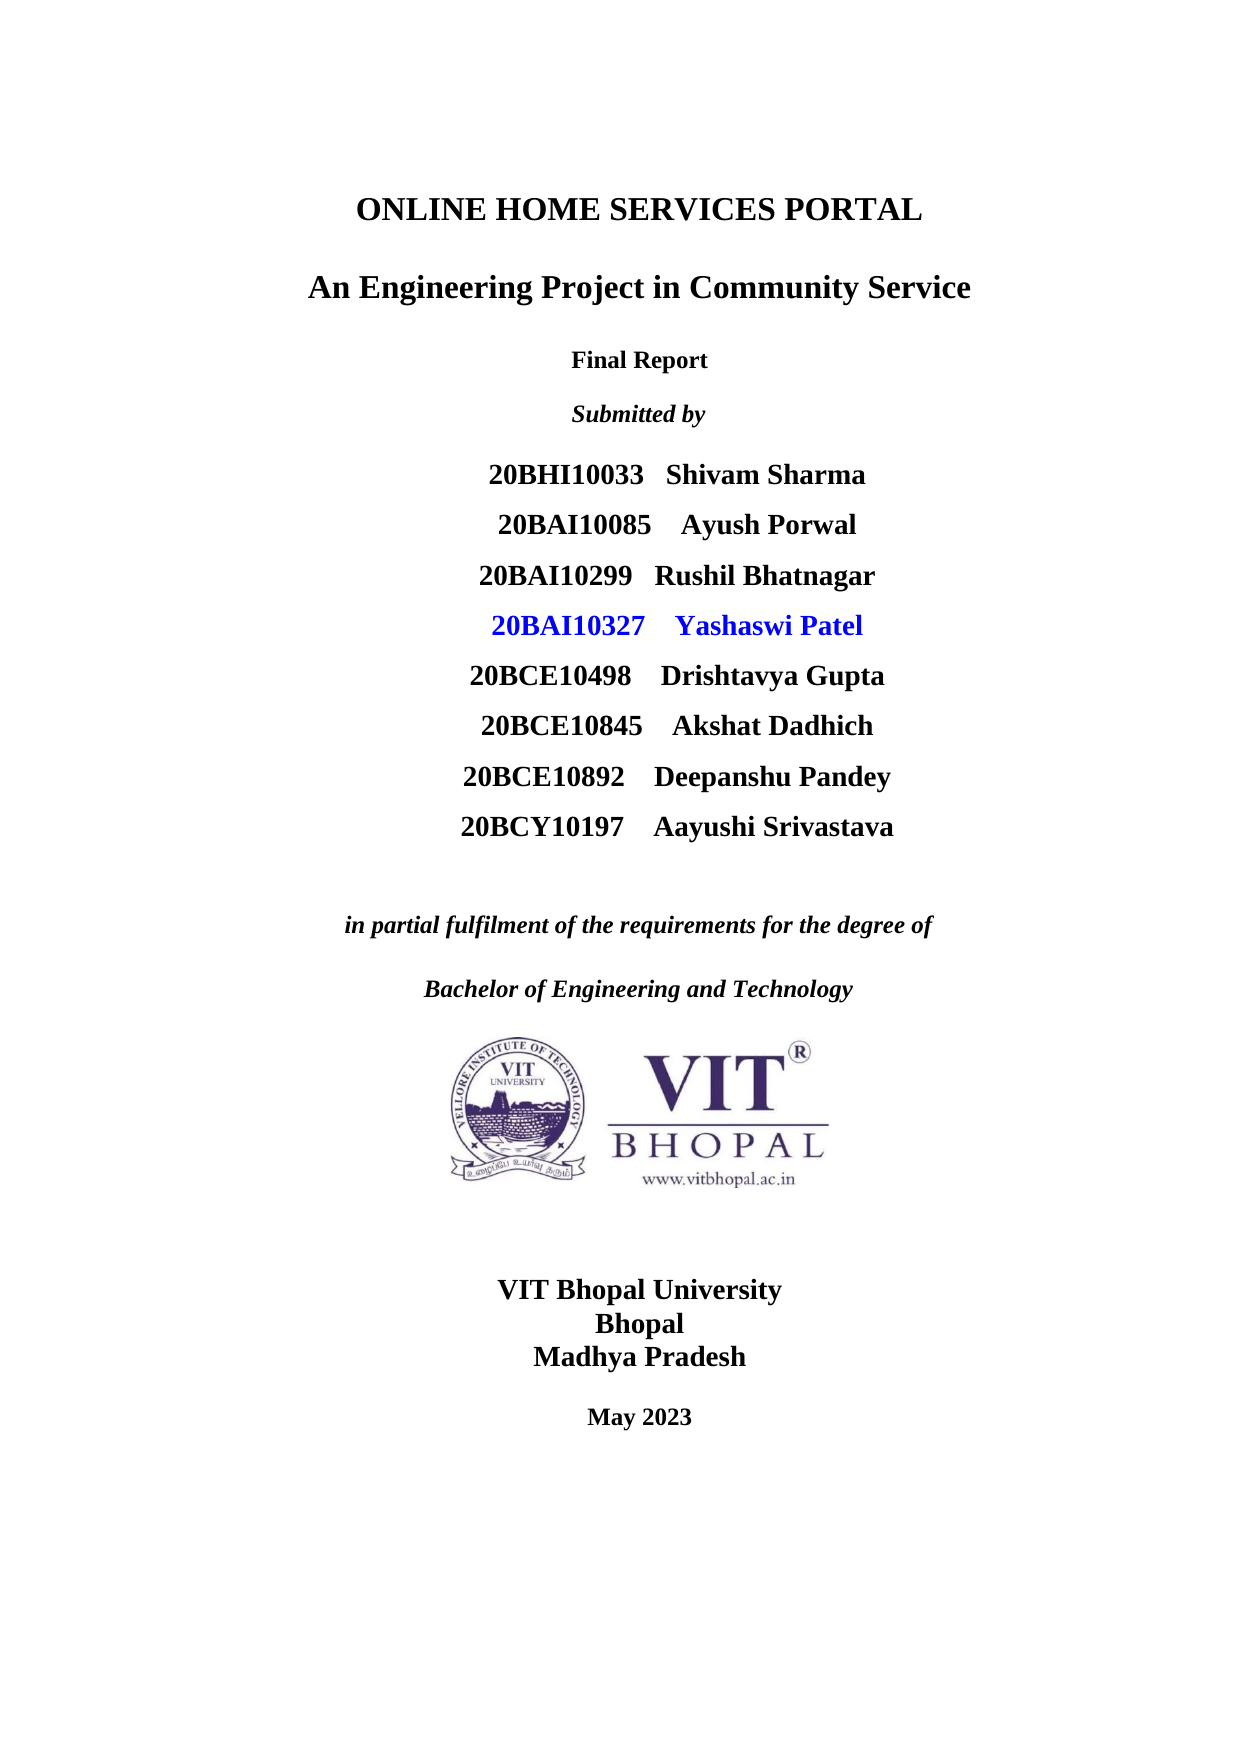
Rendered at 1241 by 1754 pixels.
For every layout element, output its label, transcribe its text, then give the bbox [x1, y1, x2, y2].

text An Engineering Project in Community Service [169, 267, 1110, 306]
text 20BAI10299 Rushil Bhatnagar [244, 558, 1110, 591]
text Submitted by [169, 399, 1110, 428]
text 20BCE10892 Deepanshu Pandey [244, 759, 1110, 792]
picture [450, 1037, 829, 1188]
text 20BCE10498 Drishtavya Gupta [244, 658, 1110, 692]
text Bachelor of Engineering and Technology [169, 974, 1110, 1002]
text Bhopal [169, 1306, 1110, 1339]
text 20BAI10327 Yashaswi Patel [244, 608, 1110, 641]
text 20BCE10845 Akshat Dadhich [244, 708, 1110, 742]
text May 2023 [169, 1402, 1110, 1431]
text Madhya Pradesh [169, 1339, 1110, 1373]
text in partial fulfilment of the requirements for the degree of [169, 910, 1110, 938]
text 20BCY10197 Aayushi Srivastava [244, 809, 1110, 843]
text ONLINE HOME SERVICES PORTAL [169, 189, 1110, 227]
text 20BHI10033 Shivam Sharma [244, 457, 1110, 491]
text VIT Bhopal University [169, 1272, 1110, 1306]
text Final Report [169, 346, 1110, 374]
text 20BAI10085 Ayush Porwal [244, 507, 1110, 541]
